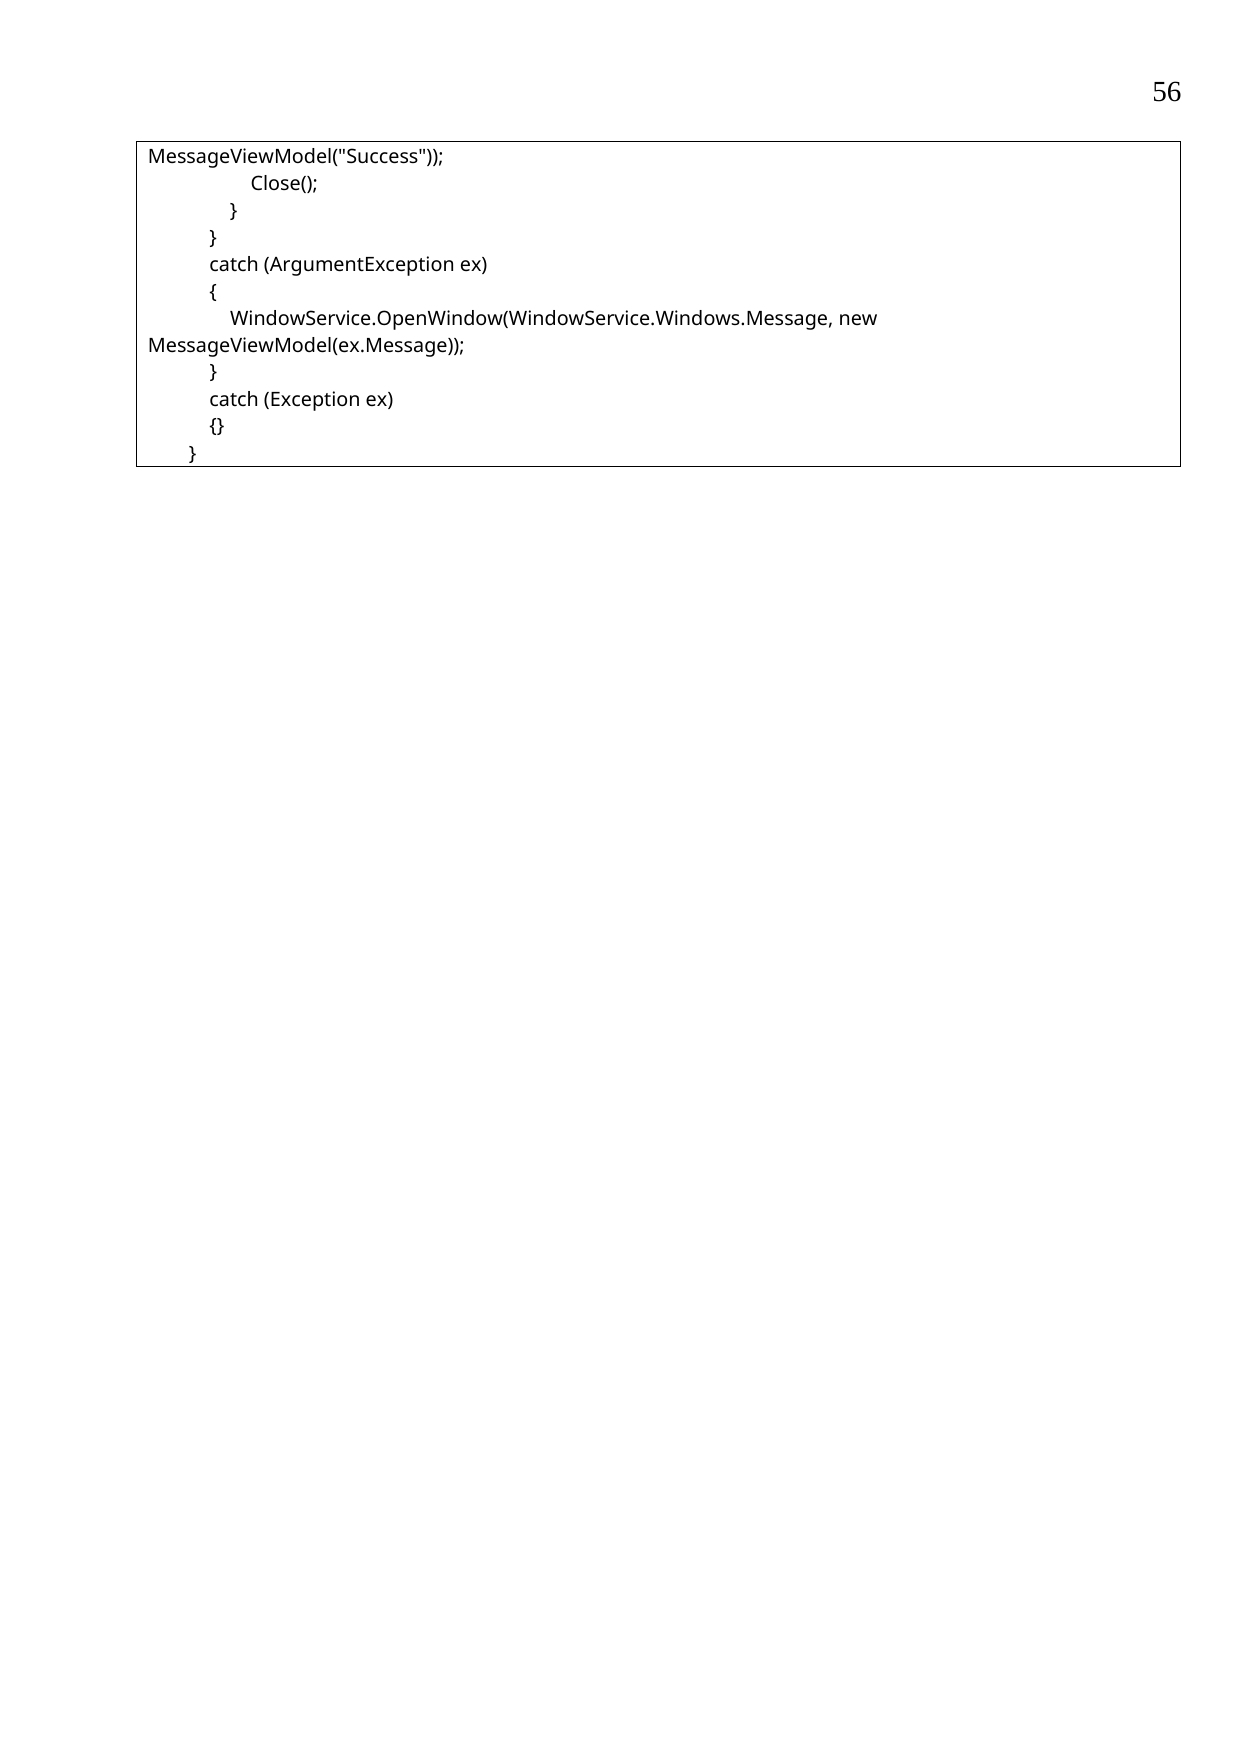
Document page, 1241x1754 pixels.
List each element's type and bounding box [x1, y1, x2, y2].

table_header [137, 142, 1180, 466]
